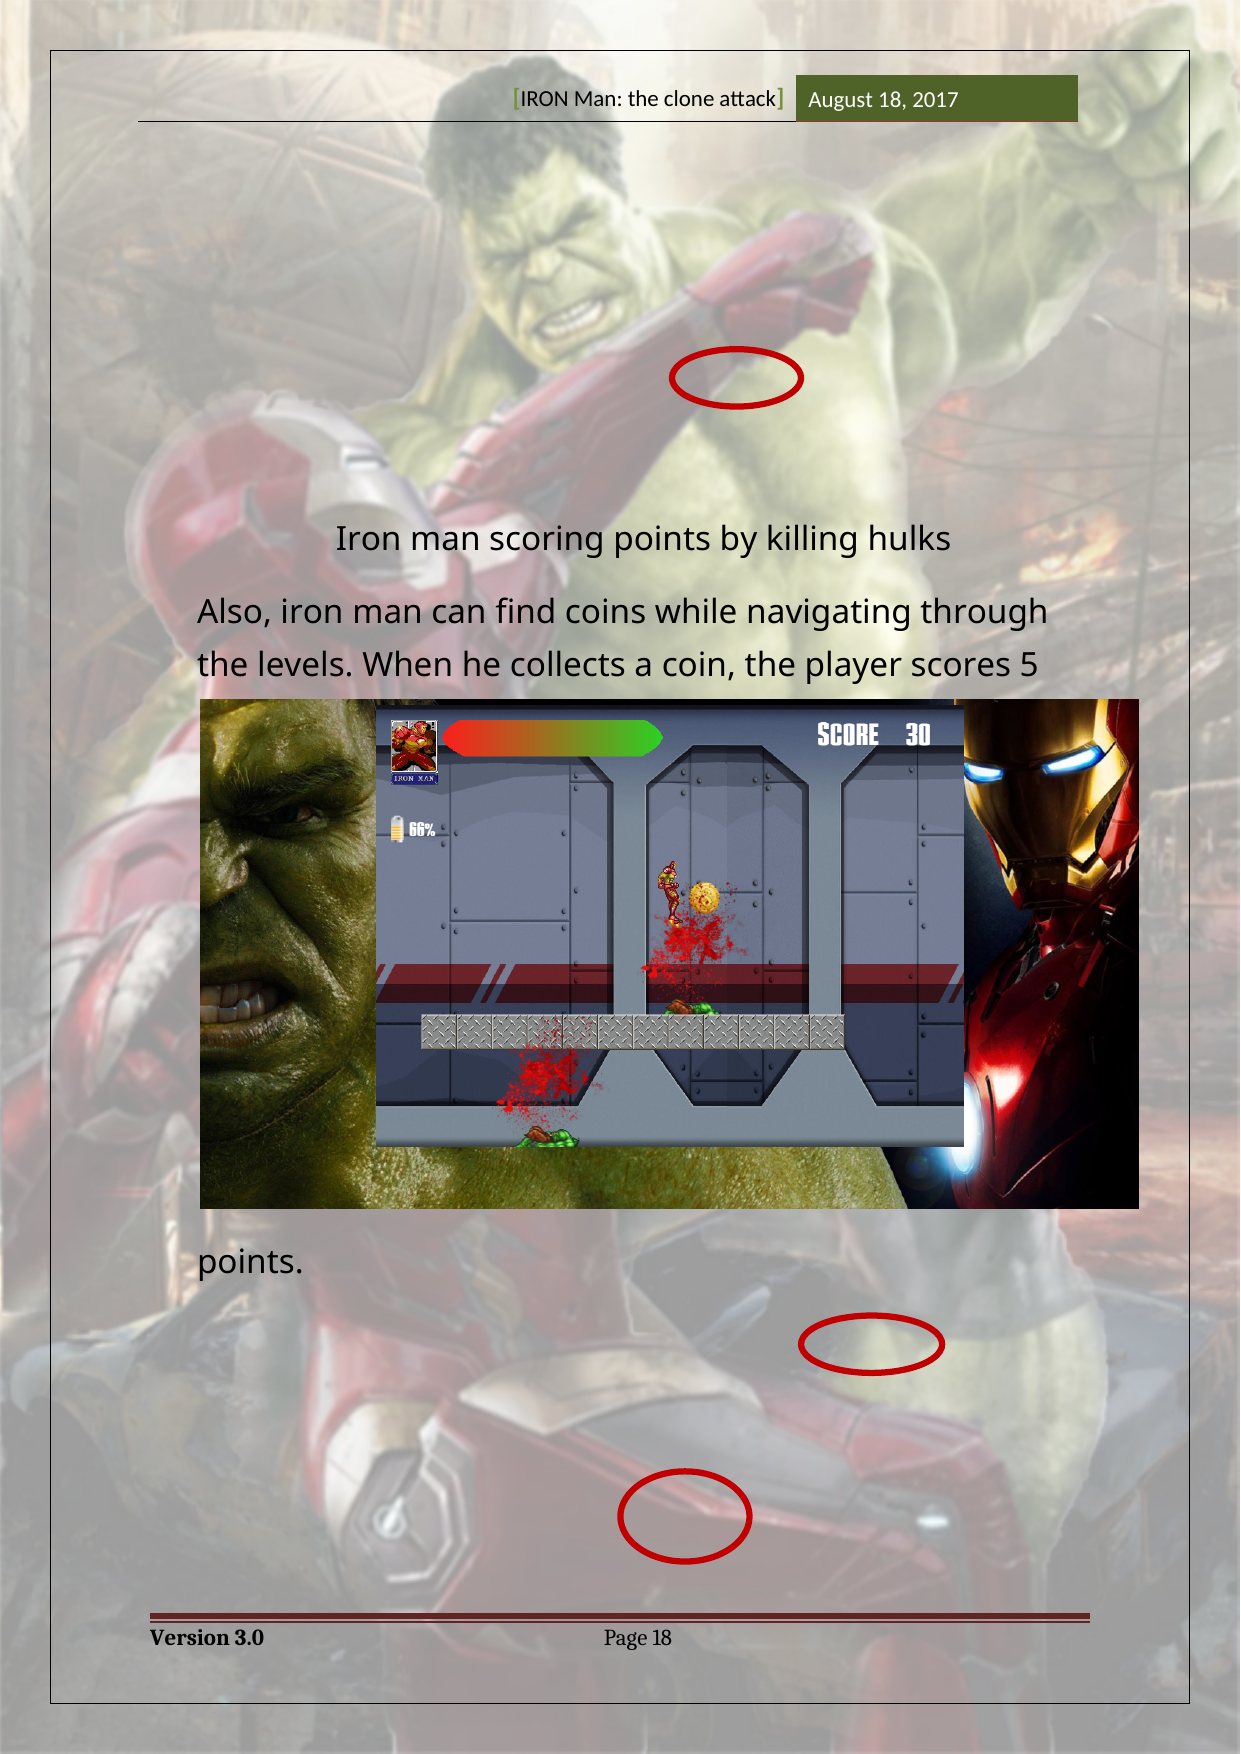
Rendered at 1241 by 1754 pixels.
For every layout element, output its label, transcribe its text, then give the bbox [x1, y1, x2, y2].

text Also, iron man can find coins while navigating through the levels. When he collects a coin, the player scores 5 points. [197, 588, 1090, 1283]
text Iron man scoring points by killing hulks [197, 515, 1090, 561]
picture [0, 0, 1240, 1754]
